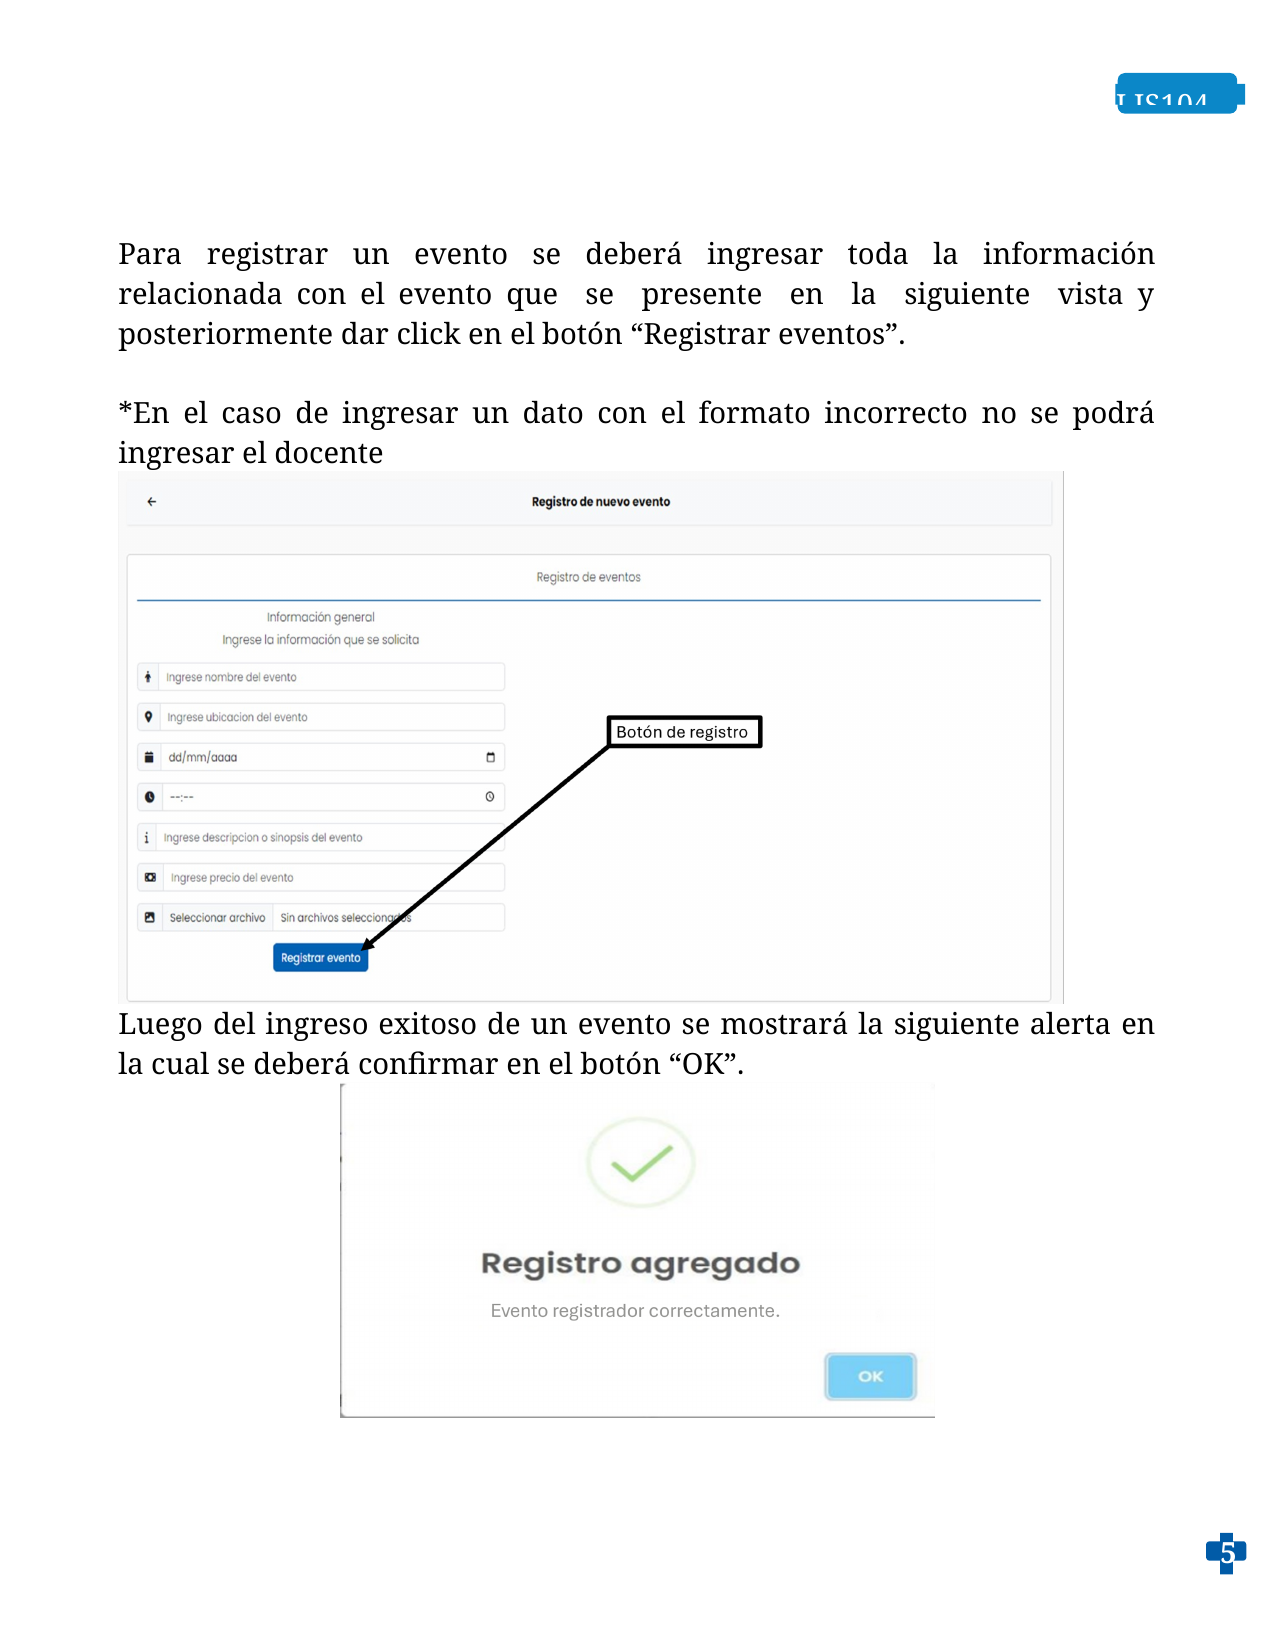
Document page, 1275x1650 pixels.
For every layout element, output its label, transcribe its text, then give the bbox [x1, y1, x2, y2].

text *En el caso de ingresar un dato con el formato incorrecto no se podrá ingresar el docente [118, 392, 1157, 472]
text Luego del ingreso exitoso de un evento se mostrará la siguiente alerta en la cual se deberá confirmar en el botón “OK”. [118, 1003, 1157, 1083]
picture [340, 1082, 935, 1418]
picture [118, 471, 1064, 1004]
text Para registrar un evento se deberá ingresar toda la información relacionada con el evento que se presente en la siguiente vista y posteriormente dar click en el botón “Registrar eventos”. [118, 234, 1157, 353]
